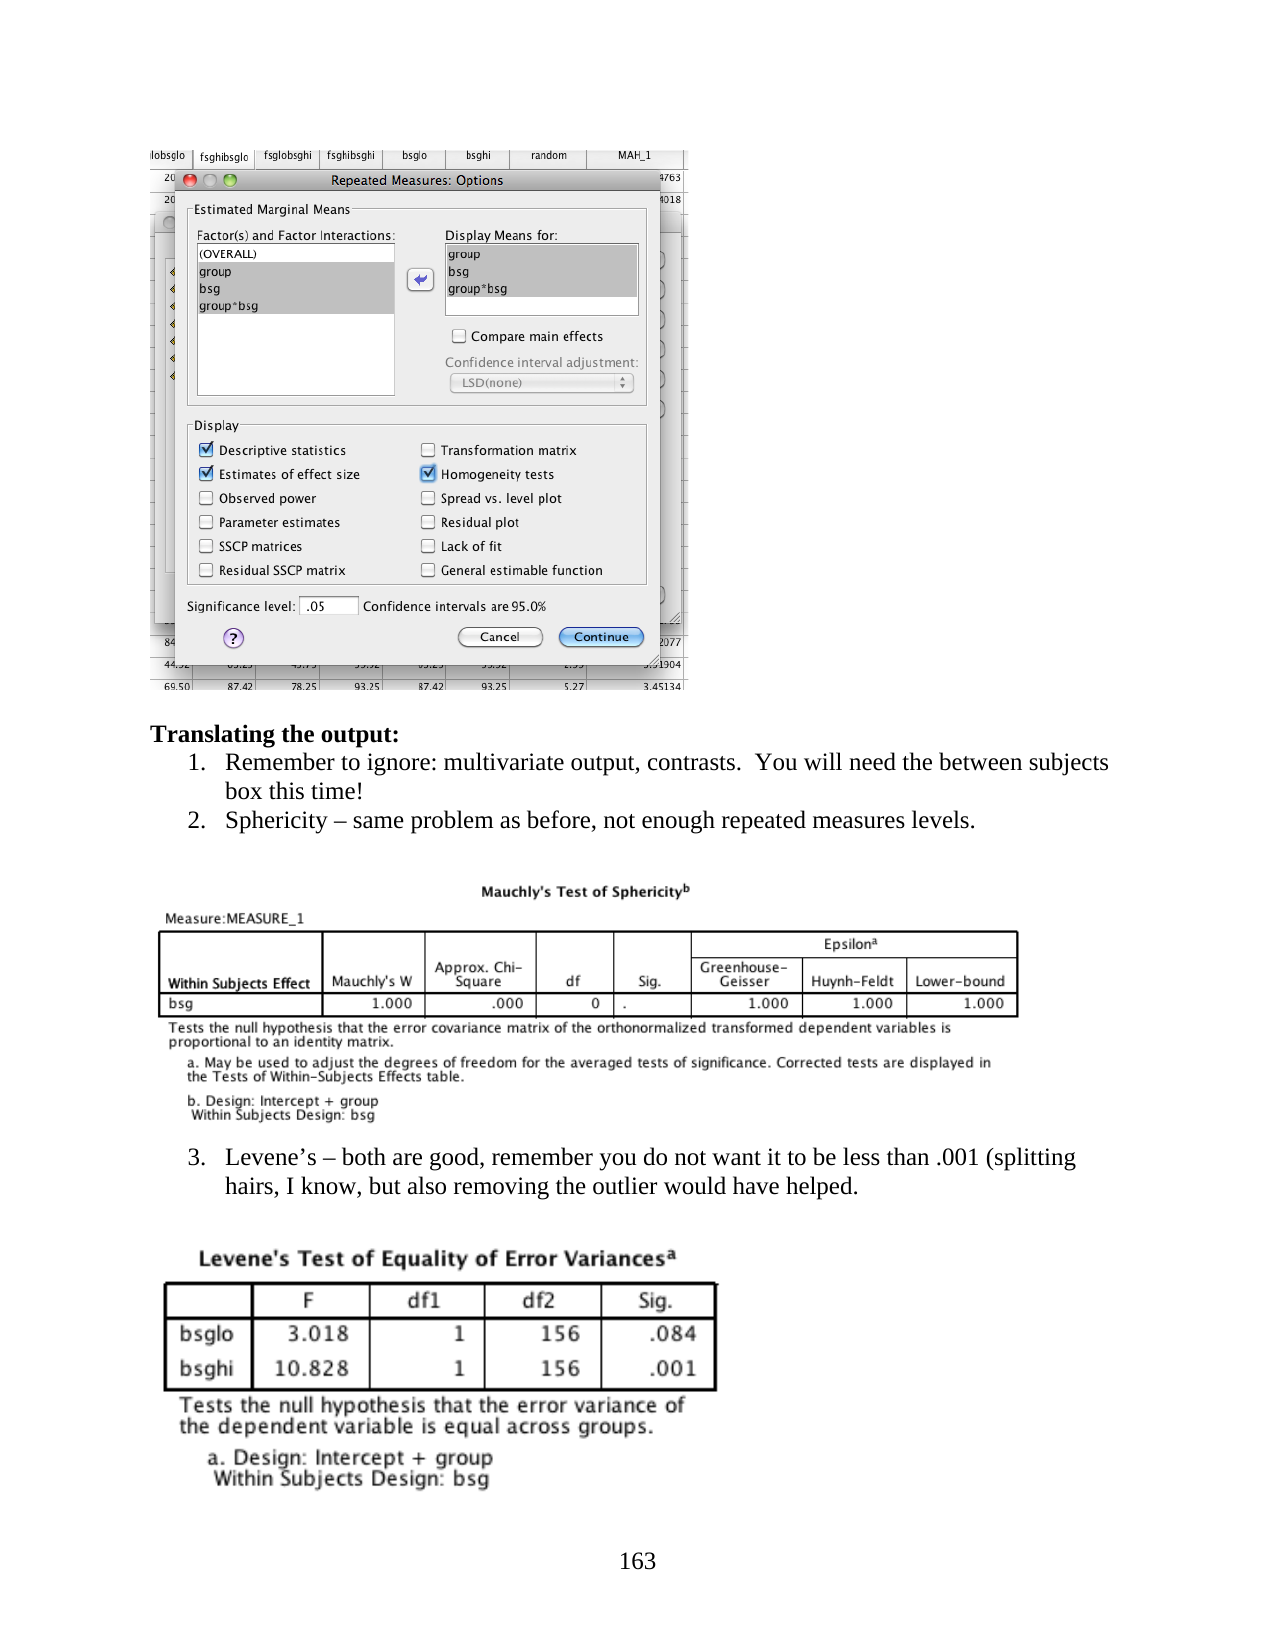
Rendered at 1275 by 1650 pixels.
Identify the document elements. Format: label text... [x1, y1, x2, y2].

picture [150, 150, 689, 690]
text Translating the output: [150, 719, 1125, 747]
picture [150, 862, 1050, 1143]
picture [150, 1228, 834, 1500]
list Sphericity – same problem as before, not enough repeated measures levels. [187, 805, 1125, 834]
list Levene’s – both are good, remember you do not want it to be less than .001 (splitting hairs, I know, but also removing the outlier would have helped. [187, 1142, 1125, 1200]
list Remember to ignore: multivariate output, contrasts. You will need the between subjects box this time! [187, 747, 1125, 805]
